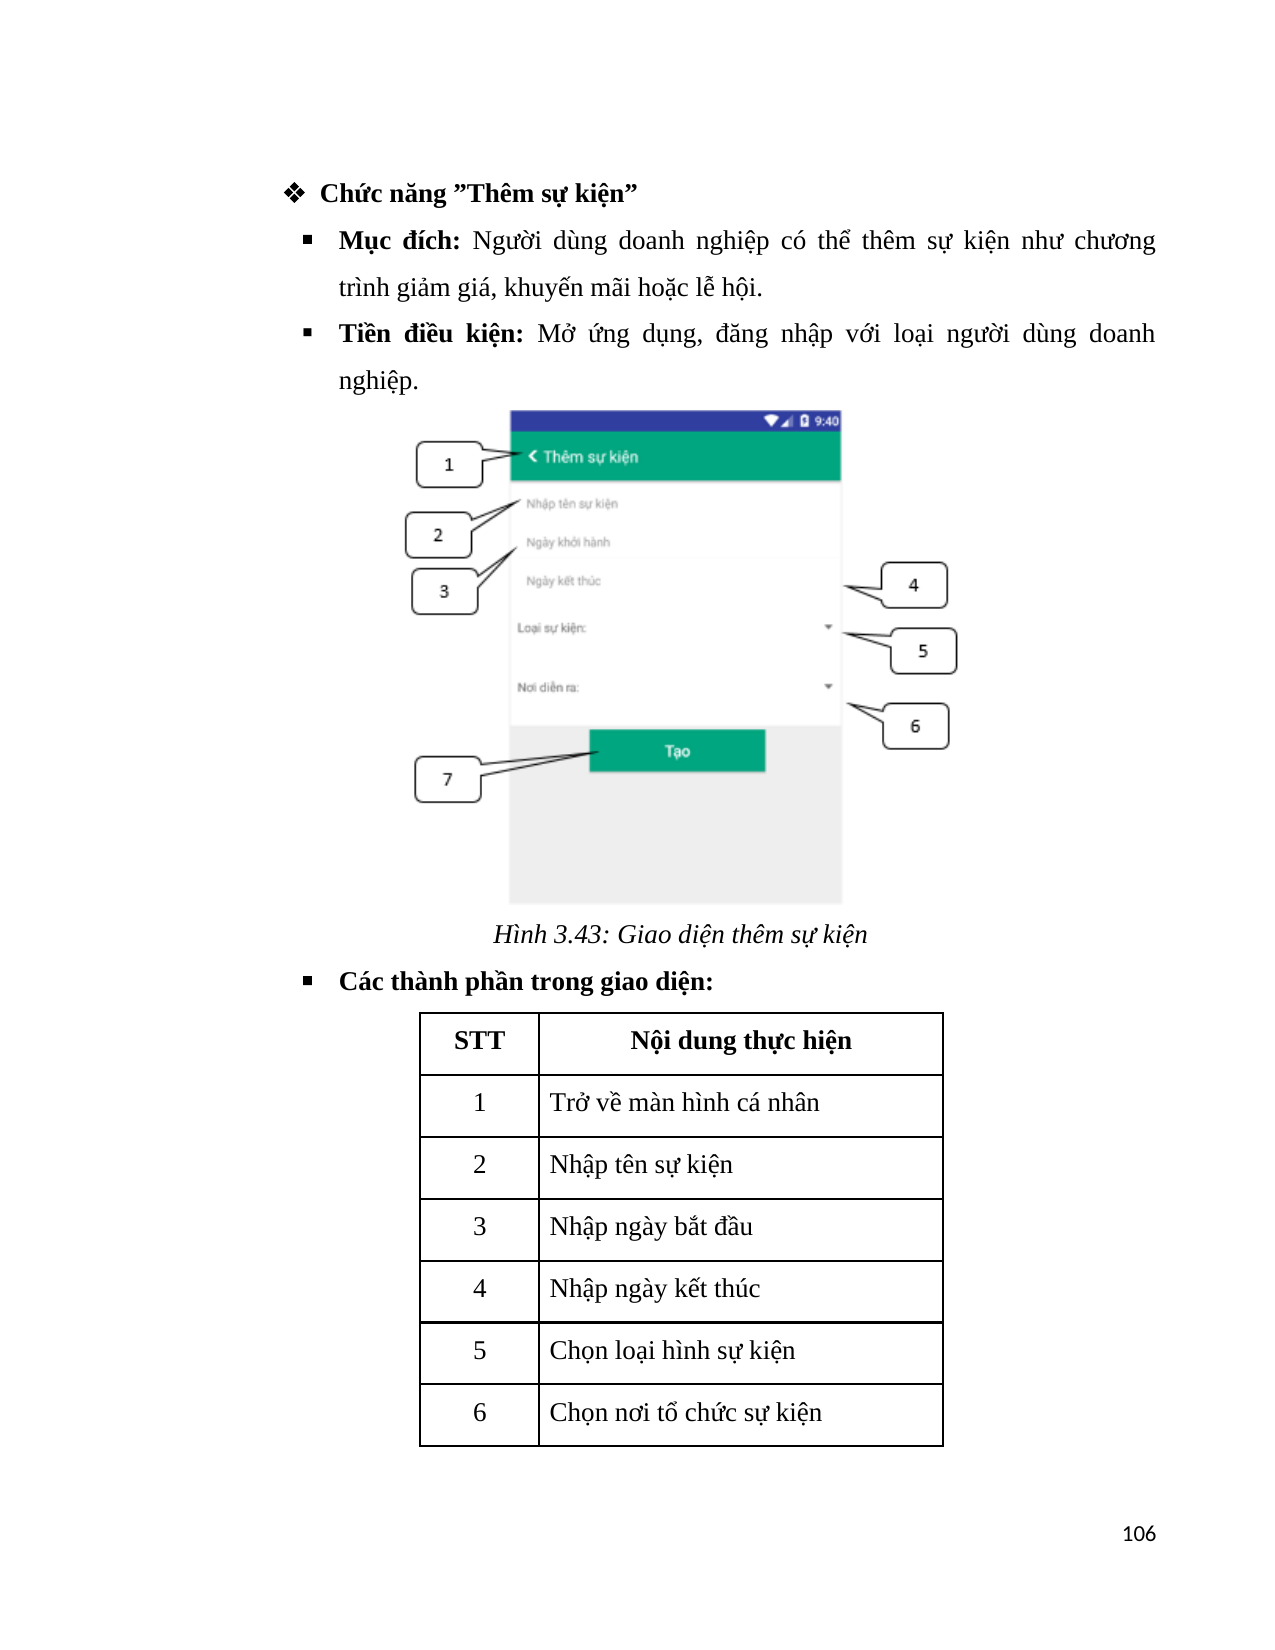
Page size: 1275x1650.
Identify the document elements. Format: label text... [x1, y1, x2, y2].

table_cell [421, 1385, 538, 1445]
list Các thành phần trong giao diện: [301, 965, 1156, 996]
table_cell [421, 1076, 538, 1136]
list Tiền điều kiện: Mở ứng dụng, đăng nhập với loại người dùng doanh nghiệp. [301, 317, 1156, 395]
text Hình 3.43: Giao diện thêm sự kiện [207, 918, 1156, 949]
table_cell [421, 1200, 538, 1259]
picture [385, 410, 978, 905]
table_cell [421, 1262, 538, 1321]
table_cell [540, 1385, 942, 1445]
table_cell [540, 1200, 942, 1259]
list Mục đích: Người dùng doanh nghiệp có thể thêm sự kiện như chương trình giảm giá, khuyến mãi hoặc lễ hội. [301, 224, 1156, 302]
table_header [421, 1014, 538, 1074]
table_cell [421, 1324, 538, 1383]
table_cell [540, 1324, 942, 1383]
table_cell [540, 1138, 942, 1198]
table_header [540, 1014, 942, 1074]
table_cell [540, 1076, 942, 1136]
list Chức năng ”Thêm sự kiện” [282, 177, 1156, 208]
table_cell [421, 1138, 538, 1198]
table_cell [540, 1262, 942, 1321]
